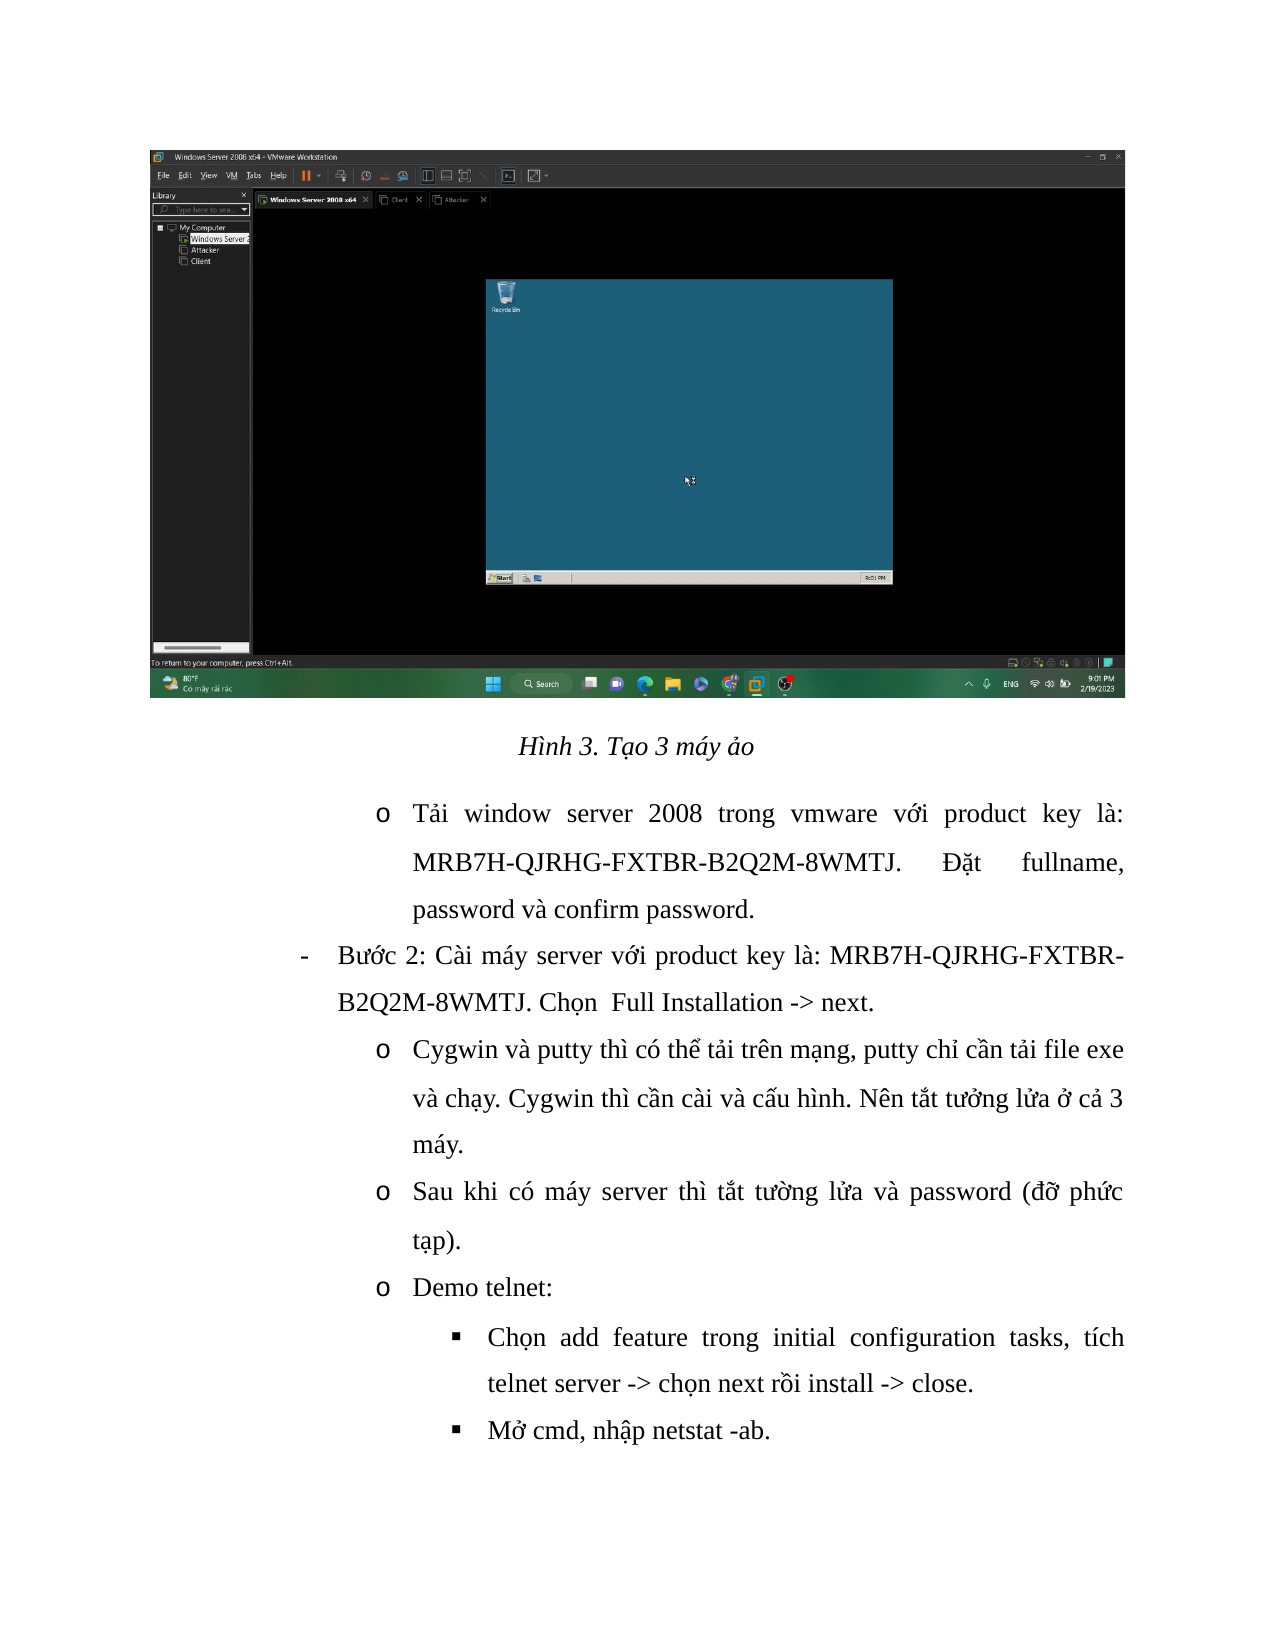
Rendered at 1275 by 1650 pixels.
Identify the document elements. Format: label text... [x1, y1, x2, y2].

list Sau khi có máy server thì tắt tường lửa và password (đỡ phức tạp). [375, 1175, 1125, 1255]
list Chọn add feature trong initial configuration tasks, tích telnet server -> chọn next rồi install -> close. [450, 1321, 1125, 1399]
list Demo telnet: [375, 1271, 1125, 1304]
list Bước 2: Cài máy server với product key là: MRB7H-QJRHG-FXTBR-B2Q2M-8WMTJ. Chọn Full Installation -> next. [300, 939, 1125, 1017]
picture [150, 150, 1125, 698]
list Tải window server 2008 trong vmware với product key là: MRB7H-QJRHG-FXTBR-B2Q2M-8WMTJ. Đặt fullname, password và confirm password. [375, 797, 1125, 924]
list Cygwin và putty thì có thể tải trên mạng, putty chỉ cần tải file exe và chạy. Cygwin thì cần cài và cấu hình. Nên tắt tưởng lửa ở cả 3 máy. [375, 1033, 1125, 1159]
list Mở cmd, nhập netstat -ab. [450, 1414, 1125, 1446]
